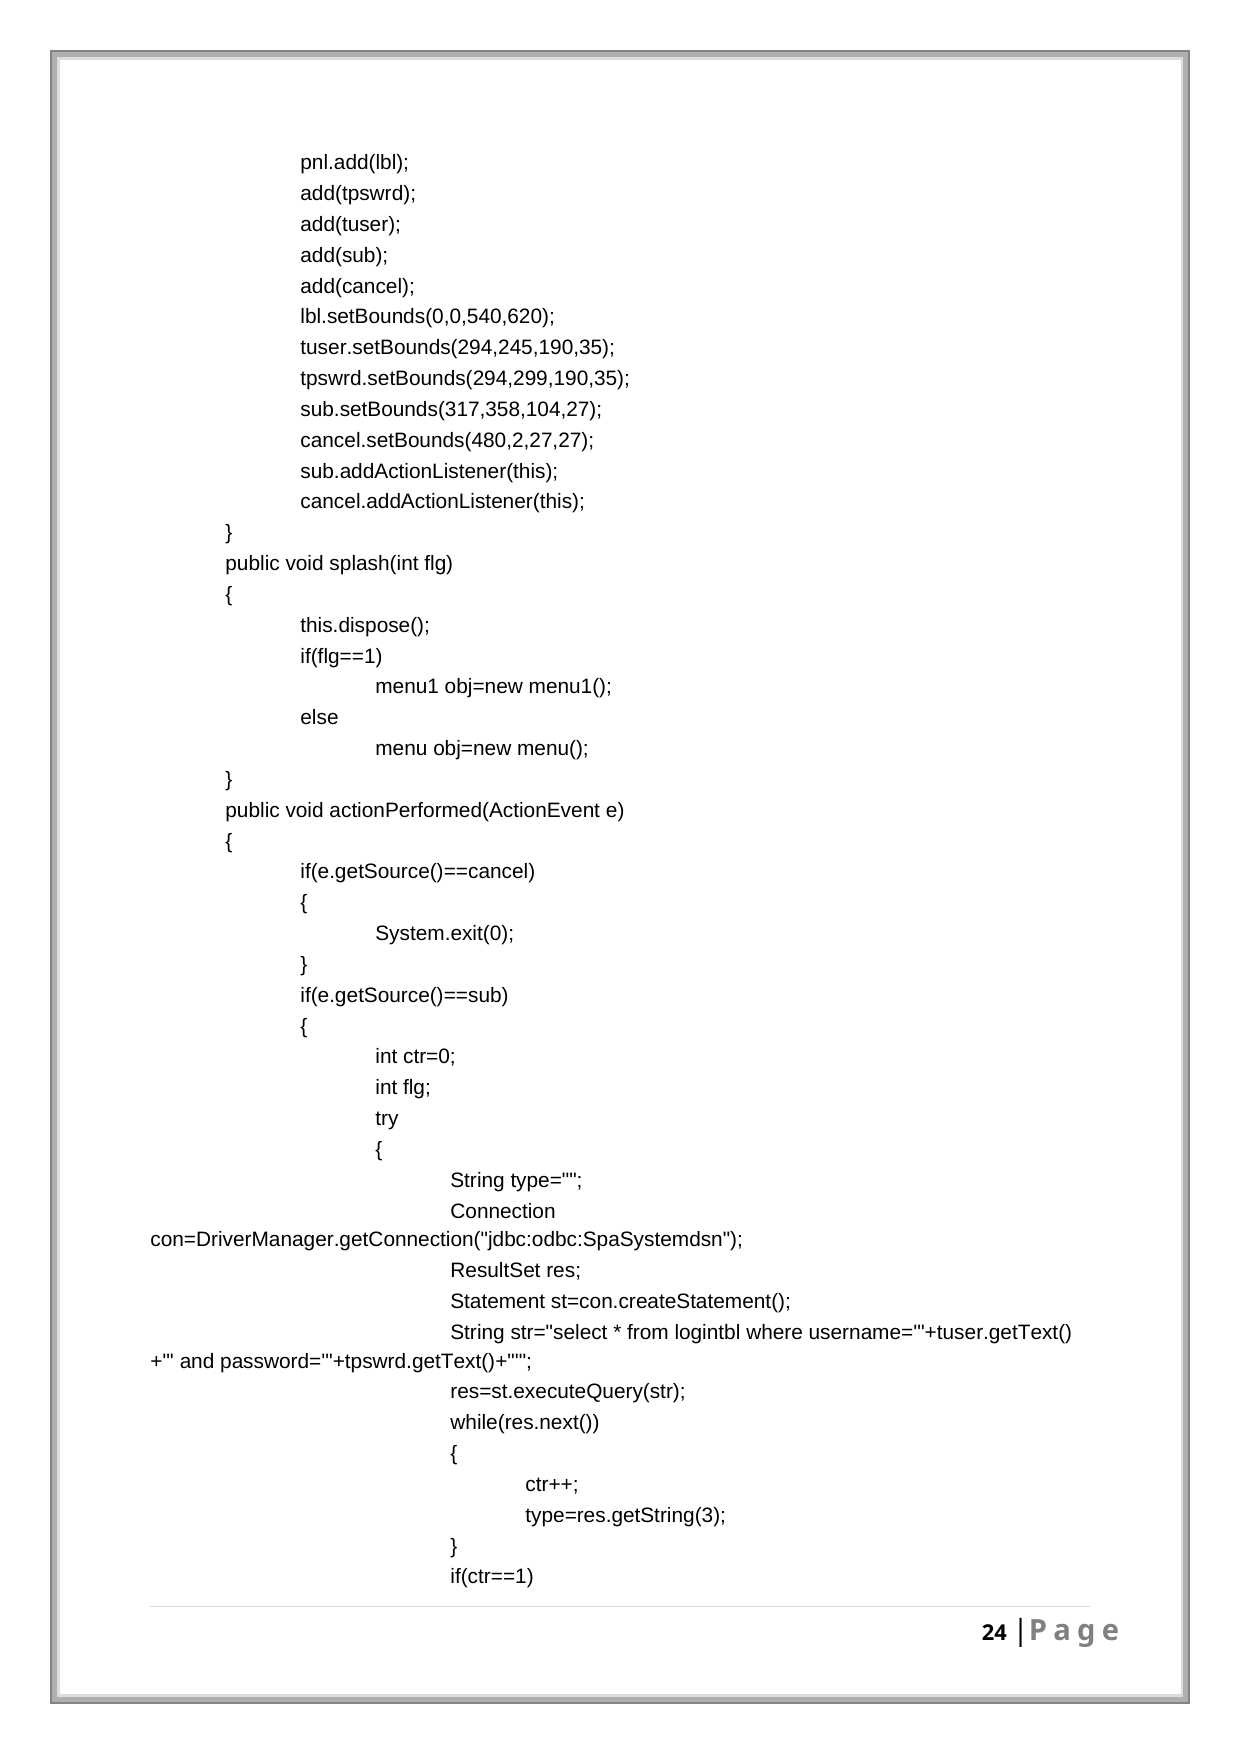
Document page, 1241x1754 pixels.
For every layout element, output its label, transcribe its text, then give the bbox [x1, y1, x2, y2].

text if(flg==1) [150, 643, 1090, 667]
text sub.setBounds(317,358,104,27); [150, 397, 1090, 421]
text System.exit(0); [150, 921, 1090, 945]
text try [150, 1106, 1090, 1130]
text if(ctr==1) [150, 1564, 1090, 1588]
text int ctr=0; [150, 1044, 1090, 1068]
text } [150, 520, 1090, 544]
text if(e.getSource()==cancel) [150, 859, 1090, 883]
text { [150, 582, 1090, 606]
text String str="select * from logintbl where username='"+tuser.getText()+"' and password='"+tpswrd.getText()+"'"; [150, 1320, 1090, 1372]
text { [150, 1013, 1090, 1037]
text ResultSet res; [150, 1258, 1090, 1282]
text cancel.addActionListener(this); [150, 489, 1090, 513]
text while(res.next()) [375, 1410, 1090, 1434]
text { [150, 890, 1090, 914]
text pnl.add(lbl); [150, 150, 1090, 174]
text add(sub); [150, 243, 1090, 267]
text sub.addActionListener(this); [150, 458, 1090, 482]
text else [150, 705, 1090, 729]
text Connection con=DriverManager.getConnection("jdbc:odbc:SpaSystemdsn"); [150, 1198, 1090, 1251]
text { [150, 1137, 1090, 1161]
text tuser.setBounds(294,245,190,35); [150, 335, 1090, 359]
text cancel.setBounds(480,2,27,27); [150, 428, 1090, 452]
text add(tuser); [150, 212, 1090, 236]
text this.dispose(); [150, 613, 1090, 637]
text ctr++; [150, 1472, 1090, 1496]
text add(tpswrd); [150, 181, 1090, 205]
text menu1 obj=new menu1(); [150, 674, 1090, 698]
text int flg; [150, 1075, 1090, 1099]
text } [150, 1533, 1090, 1557]
text tpswrd.setBounds(294,299,190,35); [150, 366, 1090, 390]
text add(cancel); [150, 273, 1090, 297]
text } [150, 952, 1090, 976]
text { [150, 1441, 1090, 1465]
text Statement st=con.createStatement(); [150, 1289, 1090, 1313]
text String type=""; [150, 1168, 1090, 1192]
text { [150, 828, 1090, 852]
text res=st.executeQuery(str); [150, 1379, 1090, 1403]
text public void actionPerformed(ActionEvent e) [150, 798, 1090, 822]
text public void splash(int flg) [150, 551, 1090, 575]
text menu obj=new menu(); [150, 736, 1090, 760]
text } [150, 767, 1090, 791]
text if(e.getSource()==sub) [150, 983, 1090, 1007]
text lbl.setBounds(0,0,540,620); [150, 304, 1090, 328]
text type=res.getString(3); [150, 1503, 1090, 1527]
